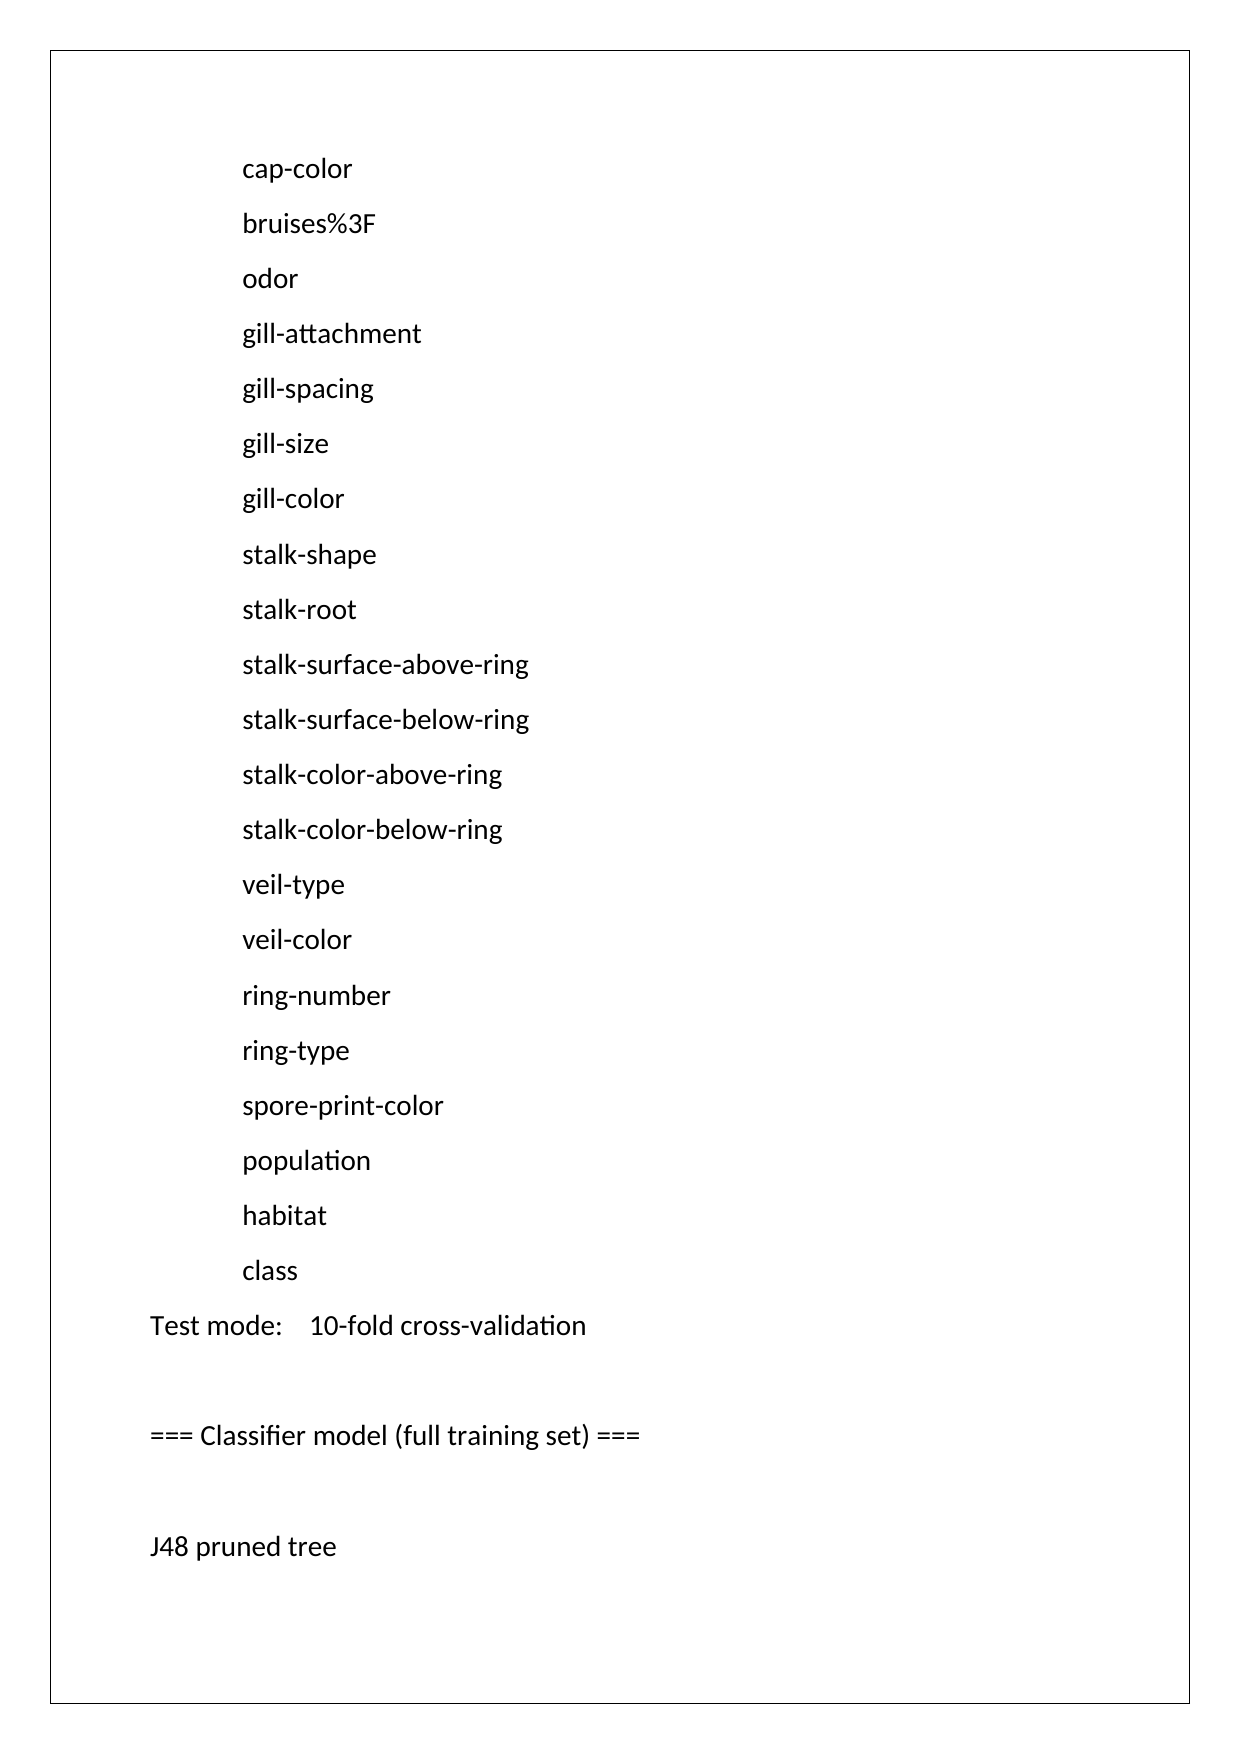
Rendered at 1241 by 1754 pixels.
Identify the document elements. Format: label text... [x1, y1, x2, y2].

text === Classifier model (full training set) === [150, 1417, 1090, 1453]
text stalk-surface-below-ring [150, 701, 1090, 737]
text habitat [150, 1197, 1090, 1233]
text stalk-root [150, 591, 1090, 626]
text J48 pruned tree [150, 1528, 1090, 1563]
text gill-spacing [150, 370, 1090, 406]
text cap-color [150, 150, 1090, 186]
text bruises%3F [150, 205, 1090, 241]
text Test mode: 10-fold cross-validation [150, 1307, 1090, 1343]
text stalk-color-above-ring [150, 756, 1090, 792]
text spore-print-color [150, 1087, 1090, 1122]
text odor [150, 260, 1090, 296]
text gill-color [150, 481, 1090, 516]
text gill-attachment [150, 315, 1090, 351]
text population [150, 1142, 1090, 1177]
text ring-number [150, 977, 1090, 1012]
text stalk-surface-above-ring [150, 646, 1090, 682]
text veil-type [150, 866, 1090, 902]
text gill-size [150, 426, 1090, 461]
text class [150, 1252, 1090, 1288]
text ring-type [150, 1032, 1090, 1067]
text veil-color [150, 921, 1090, 957]
text stalk-color-below-ring [150, 811, 1090, 847]
text stalk-shape [150, 536, 1090, 571]
